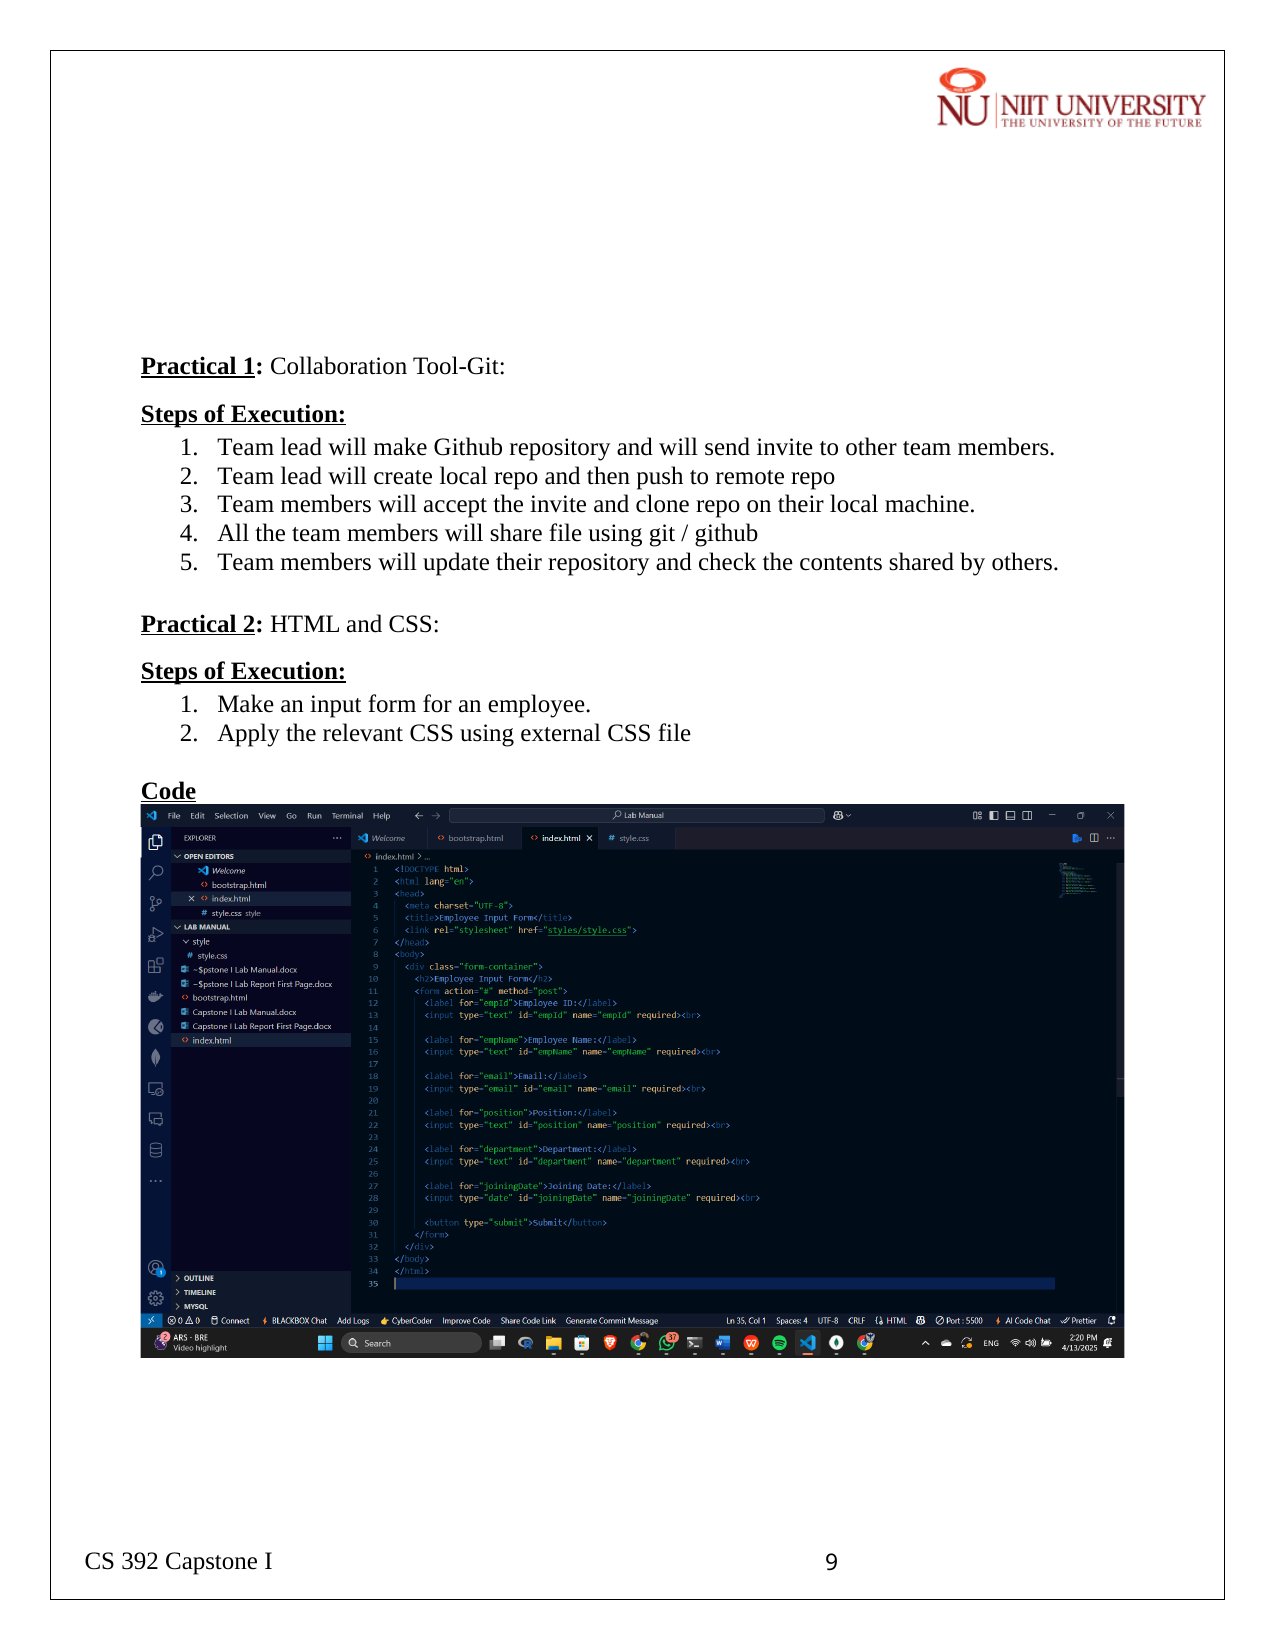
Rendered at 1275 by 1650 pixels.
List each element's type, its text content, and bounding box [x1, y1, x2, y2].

list Code [141, 776, 1125, 804]
text Steps of Execution: [141, 656, 1125, 685]
picture [923, 57, 1218, 138]
text Practical 1: Collaboration Tool-Git: [141, 351, 1125, 380]
list All the team members will share file using git / github [179, 518, 1125, 547]
list Team members will update their repository and check the contents shared by others. [179, 547, 1125, 576]
list Apply the relevant CSS using external CSS file [179, 718, 1125, 747]
text Practical 2: HTML and CSS: [141, 609, 1125, 637]
picture [140, 804, 1125, 1358]
list Team lead will create local repo and then push to remote repo [179, 461, 1125, 489]
list Make an input form for an employee. [179, 689, 1125, 718]
list Team members will accept the invite and clone repo on their local machine. [179, 489, 1125, 518]
list Team lead will make Github repository and will send invite to other team members. [179, 432, 1125, 461]
text Steps of Execution: [141, 399, 1125, 428]
